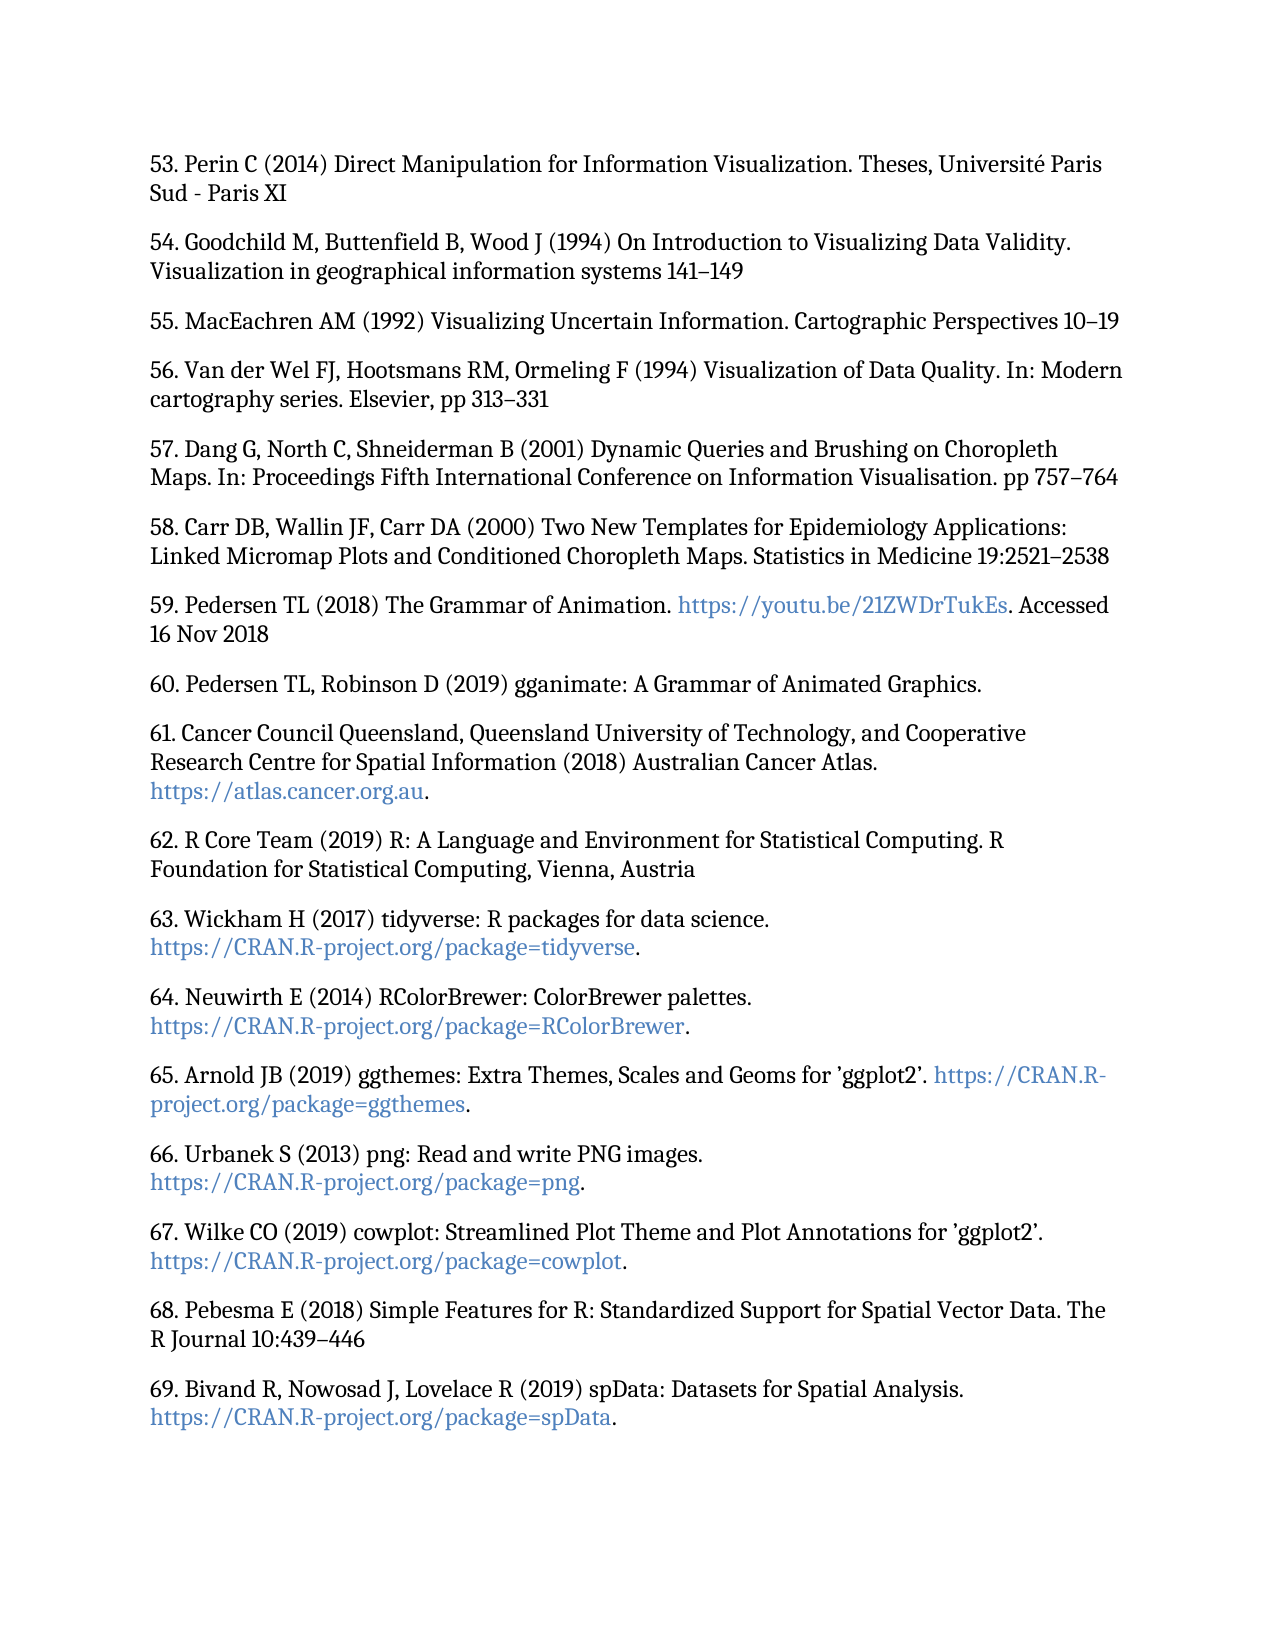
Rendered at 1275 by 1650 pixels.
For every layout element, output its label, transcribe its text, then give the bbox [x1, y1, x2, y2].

text 57. Dang G, North C, Shneiderman B (2001) Dynamic Queries and Brushing on Choropleth Maps. In: Proceedings Fifth International Conference on Information Visualisation. pp 757–764 [150, 434, 1125, 492]
text 68. Pebesma E (2018) Simple Features for R: Standardized Support for Spatial Vector Data. The R Journal 10:439–446 [150, 1296, 1125, 1354]
text 59. Pedersen TL (2018) The Grammar of Animation. https://youtu.be/21ZWDrTukEs. Accessed 16 Nov 2018 [150, 591, 1125, 649]
text 69. Bivand R, Nowosad J, Lovelace R (2019) spData: Datasets for Spatial Analysis. https://CRAN.R-project.org/package=spData. [150, 1374, 1125, 1432]
text 60. Pedersen TL, Robinson D (2019) gganimate: A Grammar of Animated Graphics. [150, 669, 1125, 698]
text 53. Perin C (2014) Direct Manipulation for Information Visualization. Theses, Université Paris Sud - Paris XI [150, 150, 1125, 207]
text 58. Carr DB, Wallin JF, Carr DA (2000) Two New Templates for Epidemiology Applications: Linked Micromap Plots and Conditioned Choropleth Maps. Statistics in Medicine 19:2521–2538 [150, 513, 1125, 570]
text 62. R Core Team (2019) R: A Language and Environment for Statistical Computing. R Foundation for Statistical Computing, Vienna, Austria [150, 826, 1125, 884]
text 56. Van der Wel FJ, Hootsmans RM, Ormeling F (1994) Visualization of Data Quality. In: Modern cartography series. Elsevier, pp 313–331 [150, 356, 1125, 414]
text 54. Goodchild M, Buttenfield B, Wood J (1994) On Introduction to Visualizing Data Validity. Visualization in geographical information systems 141–149 [150, 228, 1125, 286]
text 64. Neuwirth E (2014) RColorBrewer: ColorBrewer palettes. https://CRAN.R-project.org/package=RColorBrewer. [150, 983, 1125, 1040]
text 61. Cancer Council Queensland, Queensland University of Technology, and Cooperative Research Centre for Spatial Information (2018) Australian Cancer Atlas. https://atlas.cancer.org.au. [150, 719, 1125, 805]
text 63. Wickham H (2017) tidyverse: R packages for data science. https://CRAN.R-project.org/package=tidyverse. [150, 904, 1125, 962]
text 55. MacEachren AM (1992) Visualizing Uncertain Information. Cartographic Perspectives 10–19 [150, 307, 1125, 335]
text 66. Urbanek S (2013) png: Read and write PNG images. https://CRAN.R-project.org/package=png. [150, 1139, 1125, 1197]
text 65. Arnold JB (2019) ggthemes: Extra Themes, Scales and Geoms for ’ggplot2’. https://CRAN.R-project.org/package=ggthemes. [150, 1061, 1125, 1119]
text 67. Wilke CO (2019) cowplot: Streamlined Plot Theme and Plot Annotations for ’ggplot2’. https://CRAN.R-project.org/package=cowplot. [150, 1218, 1125, 1275]
